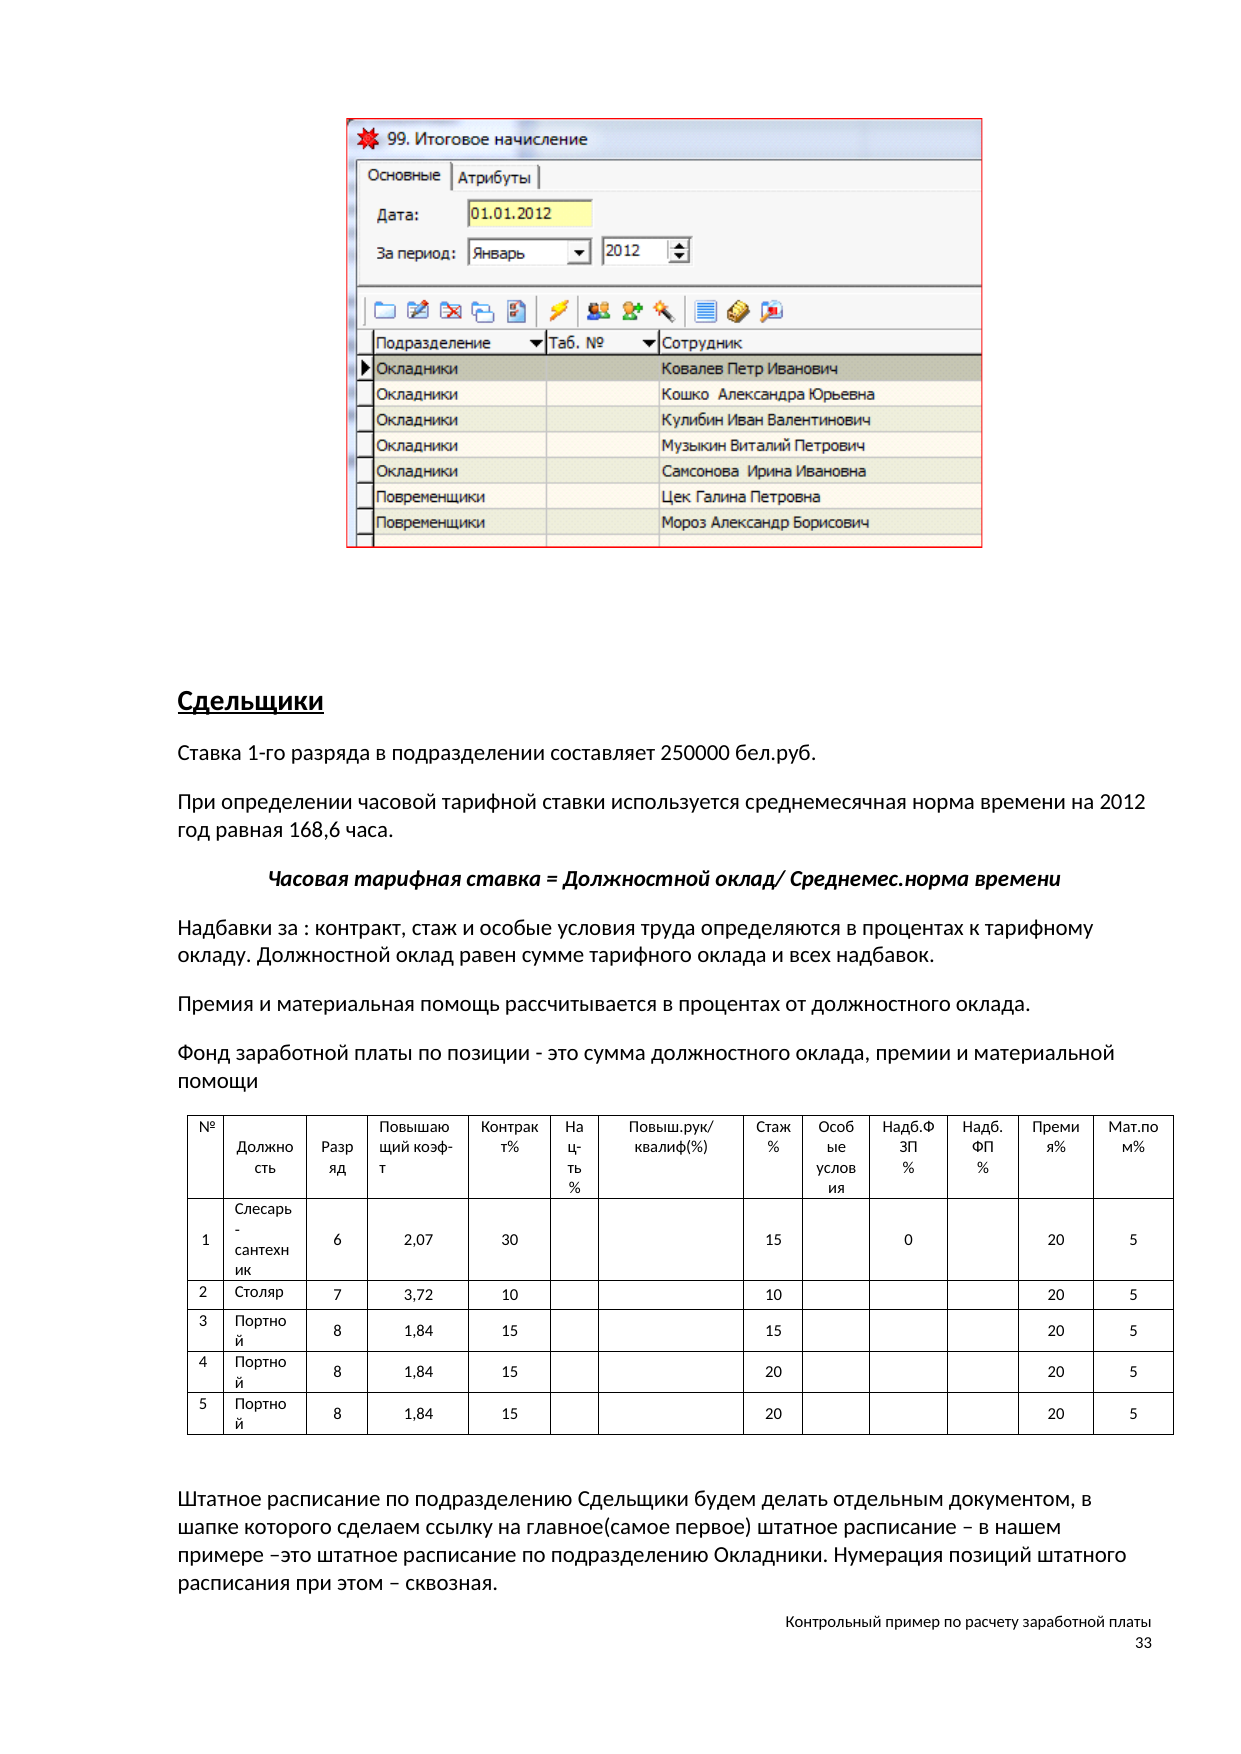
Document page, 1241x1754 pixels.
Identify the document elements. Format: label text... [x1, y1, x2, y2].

table_cell [948, 1310, 1018, 1351]
table_cell 2 [188, 1281, 223, 1309]
table_cell [551, 1352, 598, 1392]
text Сдельщики [177, 682, 1152, 717]
table_cell 5 [1094, 1281, 1173, 1309]
text При определении часовой тарифной ставки используется среднемесячная норма времени на 2012 год равная 168,6 часа. [177, 787, 1152, 843]
table_cell 1,84 [368, 1393, 468, 1434]
table_cell 10 [744, 1281, 802, 1309]
table_cell 5 [188, 1393, 223, 1434]
text Ставка 1-го разряда в подразделении составляет 250000 бел.руб. [177, 738, 1152, 766]
table_header № [188, 1116, 223, 1197]
table_header Стаж% [744, 1116, 802, 1197]
table_cell 2,07 [368, 1199, 468, 1280]
table_cell [948, 1199, 1018, 1280]
table_header Разряд [307, 1116, 367, 1197]
text Фонд заработной платы по позиции - это сумма должностного оклада, премии и материальной помощи [177, 1038, 1152, 1094]
table_cell 8 [307, 1310, 367, 1351]
table_cell [948, 1352, 1018, 1392]
table_cell [551, 1199, 598, 1280]
table_cell [599, 1393, 743, 1434]
table_cell [551, 1310, 598, 1351]
table_cell 15 [469, 1393, 550, 1434]
table_cell 1,84 [368, 1352, 468, 1392]
table_cell 3 [188, 1310, 223, 1351]
table_cell [551, 1281, 598, 1309]
text Часовая тарифная ставка = Должностной оклад/ Среднемес.норма времени [177, 864, 1152, 892]
table_cell [803, 1199, 869, 1280]
table_cell [599, 1310, 743, 1351]
table_cell 15 [469, 1352, 550, 1392]
table_cell 15 [469, 1310, 550, 1351]
table_cell [948, 1393, 1018, 1434]
table_header Должность [224, 1116, 306, 1197]
table_cell [870, 1393, 947, 1434]
table_cell 10 [469, 1281, 550, 1309]
table_cell Столяр [224, 1281, 306, 1309]
text Надбавки за : контракт, стаж и особые условия труда определяются в процентах к тарифному окладу. Должностной оклад равен сумме тарифного оклада и всех надбавок. [177, 913, 1152, 969]
table_header Повышающий коэф-т [368, 1116, 468, 1197]
table_cell [870, 1281, 947, 1309]
table_cell 5 [1094, 1199, 1173, 1280]
table_cell 0 [870, 1199, 947, 1280]
table_cell 20 [1019, 1281, 1093, 1309]
table_cell 20 [1019, 1199, 1093, 1280]
table_cell Портной [224, 1310, 306, 1351]
table_cell 8 [307, 1352, 367, 1392]
text Штатное расписание по подразделению Сдельщики будем делать отдельным документом, в шапке которого сделаем ссылку на главное(самое первое) штатное расписание – в нашем примере –это штатное расписание по подразделению Окладники. Нумерация позиций штатного расписания при этом – сквозная. [177, 1484, 1152, 1596]
table_cell [803, 1393, 869, 1434]
table_cell 6 [307, 1199, 367, 1280]
table_cell Слесарь-сантехник [224, 1199, 306, 1280]
table_cell 30 [469, 1199, 550, 1280]
table_header Премия% [1019, 1116, 1093, 1197]
table_cell 20 [744, 1352, 802, 1392]
table_cell 5 [1094, 1393, 1173, 1434]
table_cell 8 [307, 1393, 367, 1434]
table_cell [551, 1393, 598, 1434]
table_cell 20 [744, 1393, 802, 1434]
table_cell [599, 1281, 743, 1309]
table_cell Портной [224, 1393, 306, 1434]
table_header Особые условия [803, 1116, 869, 1197]
text Премия и материальная помощь рассчитывается в процентах от должностного оклада. [177, 989, 1152, 1017]
table_cell [803, 1352, 869, 1392]
table_cell [948, 1281, 1018, 1309]
table_cell 15 [744, 1310, 802, 1351]
table_cell 20 [1019, 1352, 1093, 1392]
table_cell 1 [188, 1199, 223, 1280]
table_cell 7 [307, 1281, 367, 1309]
table_cell [599, 1352, 743, 1392]
table_cell 20 [1019, 1393, 1093, 1434]
table_cell [870, 1352, 947, 1392]
table_cell 1,84 [368, 1310, 468, 1351]
table_header Надб.ФЗП % [870, 1116, 947, 1197]
table_cell 4 [188, 1352, 223, 1392]
table_header Контракт% [469, 1116, 550, 1197]
table_cell [599, 1199, 743, 1280]
table_cell Портной [224, 1352, 306, 1392]
table_header Надб.ФП % [948, 1116, 1018, 1197]
table_cell [803, 1281, 869, 1309]
table_cell 15 [744, 1199, 802, 1280]
table_cell 3,72 [368, 1281, 468, 1309]
table_cell 20 [1019, 1310, 1093, 1351]
table_header Нац-ть% [551, 1116, 598, 1197]
picture [346, 118, 983, 548]
table_header Мат.пом% [1094, 1116, 1173, 1197]
table_cell [803, 1310, 869, 1351]
table_cell 5 [1094, 1310, 1173, 1351]
table_cell [870, 1310, 947, 1351]
table_cell 5 [1094, 1352, 1173, 1392]
table_header Повыш.рук/квалиф(%) [599, 1116, 743, 1197]
